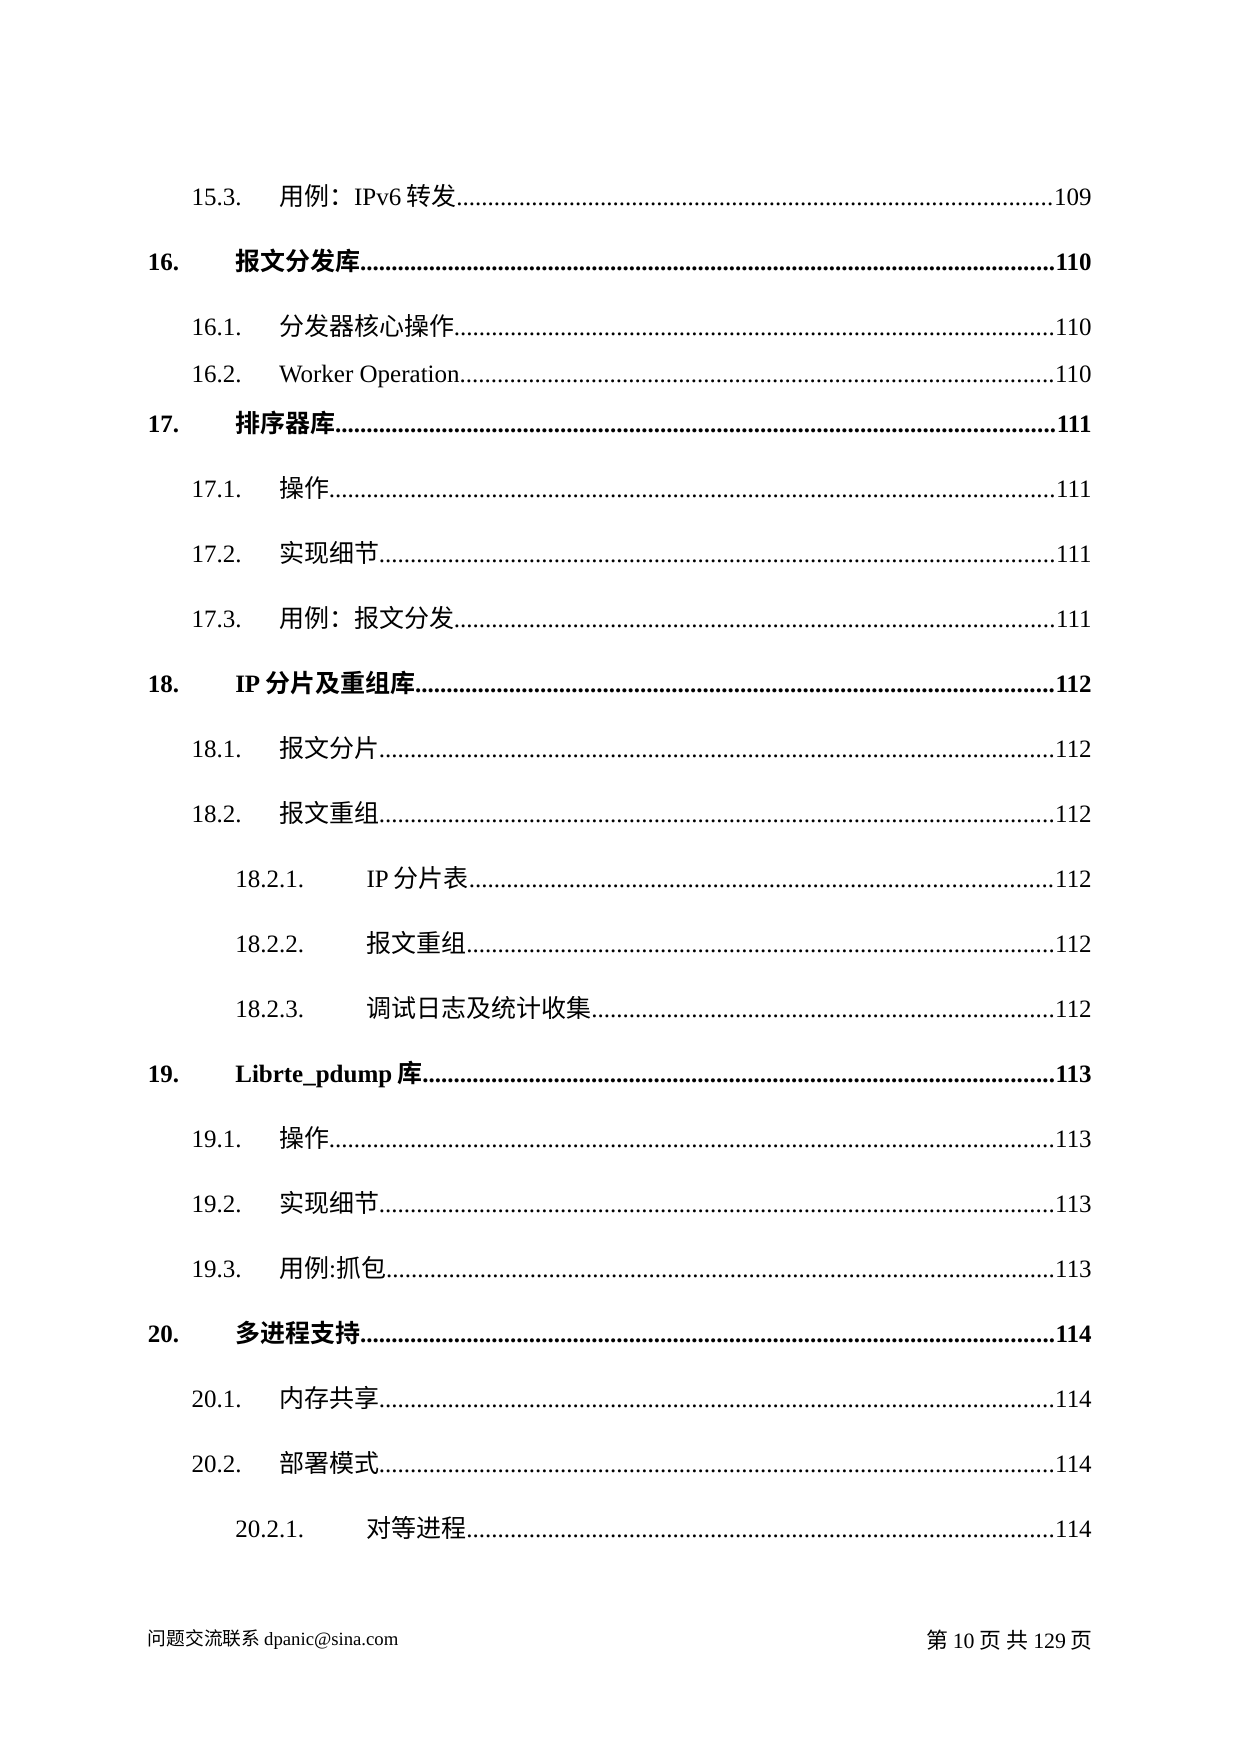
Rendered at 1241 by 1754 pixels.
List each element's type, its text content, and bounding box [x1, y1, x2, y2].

text 18.2.2. 报文重组 112 [235, 909, 1092, 974]
text 18.2.3. 调试日志及统计收集 112 [235, 974, 1092, 1039]
text 17.1. 操作 111 [191, 454, 1092, 519]
text 20. 多进程支持 114 [148, 1299, 1092, 1364]
text 16.1. 分发器核心操作 110 [191, 292, 1092, 357]
text 20.2.1. 对等进程 114 [235, 1494, 1092, 1559]
text 19.2. 实现细节 113 [191, 1169, 1092, 1234]
text 18.1. 报文分片 112 [191, 714, 1092, 779]
text 19.1. 操作 113 [191, 1104, 1092, 1169]
text 17. 排序器库 111 [148, 389, 1092, 454]
text 16. 报文分发库 110 [148, 227, 1092, 292]
text 20.2. 部署模式 114 [191, 1429, 1092, 1494]
text 17.2. 实现细节 111 [191, 519, 1092, 584]
text 18.2.1. IP分片表 112 [235, 844, 1092, 909]
text 18.2. 报文重组 112 [191, 779, 1092, 844]
text 19.3. 用例:抓包 113 [191, 1234, 1092, 1299]
text 16.2. Worker Operation 110 [191, 357, 1092, 389]
text 18. IP分片及重组库 112 [148, 649, 1092, 714]
text 20.1. 内存共享 114 [191, 1364, 1092, 1429]
text 15.3. 用例：IPv6转发 109 [191, 162, 1092, 227]
text 19. Librte_pdump库 113 [148, 1039, 1092, 1104]
text 17.3. 用例：报文分发 111 [191, 584, 1092, 649]
